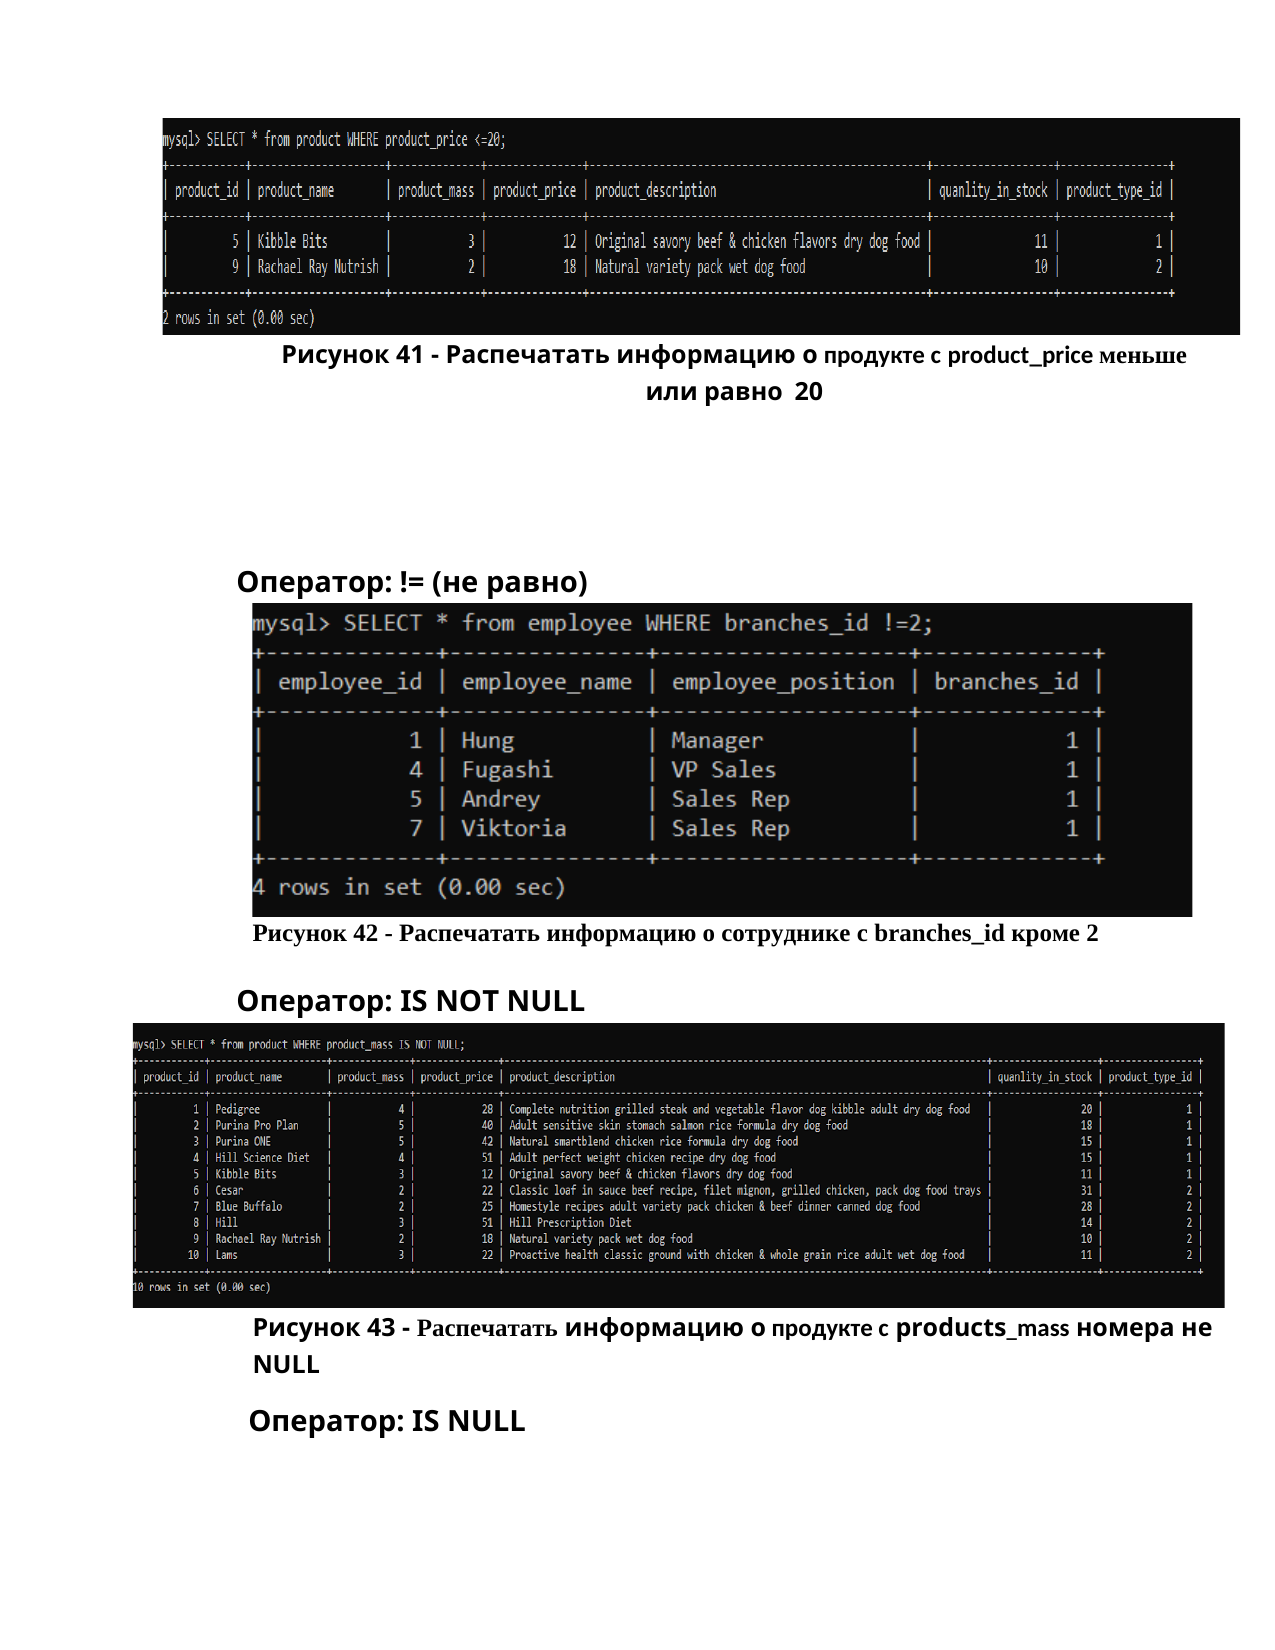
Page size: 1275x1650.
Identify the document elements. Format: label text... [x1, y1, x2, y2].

list Рисунок 42 - Распечатать информацию о сотруднике с branches_id кроме 2 [252, 918, 1216, 947]
list Оператор: IS NOT NULL [236, 980, 1216, 1020]
list Рисунок 43 - Распечатать информацию о продукте с products_mass номера не NULL [252, 1310, 1216, 1381]
picture [252, 603, 1193, 917]
list Рисунок 41 - Распечатать информацию о продукте с product_price меньше или равно 20 [252, 337, 1216, 407]
picture [162, 118, 1241, 335]
text Оператор: IS NULL [177, 1400, 1216, 1439]
picture [132, 1023, 1225, 1308]
list Оператор: != (не равно) [236, 561, 1216, 601]
